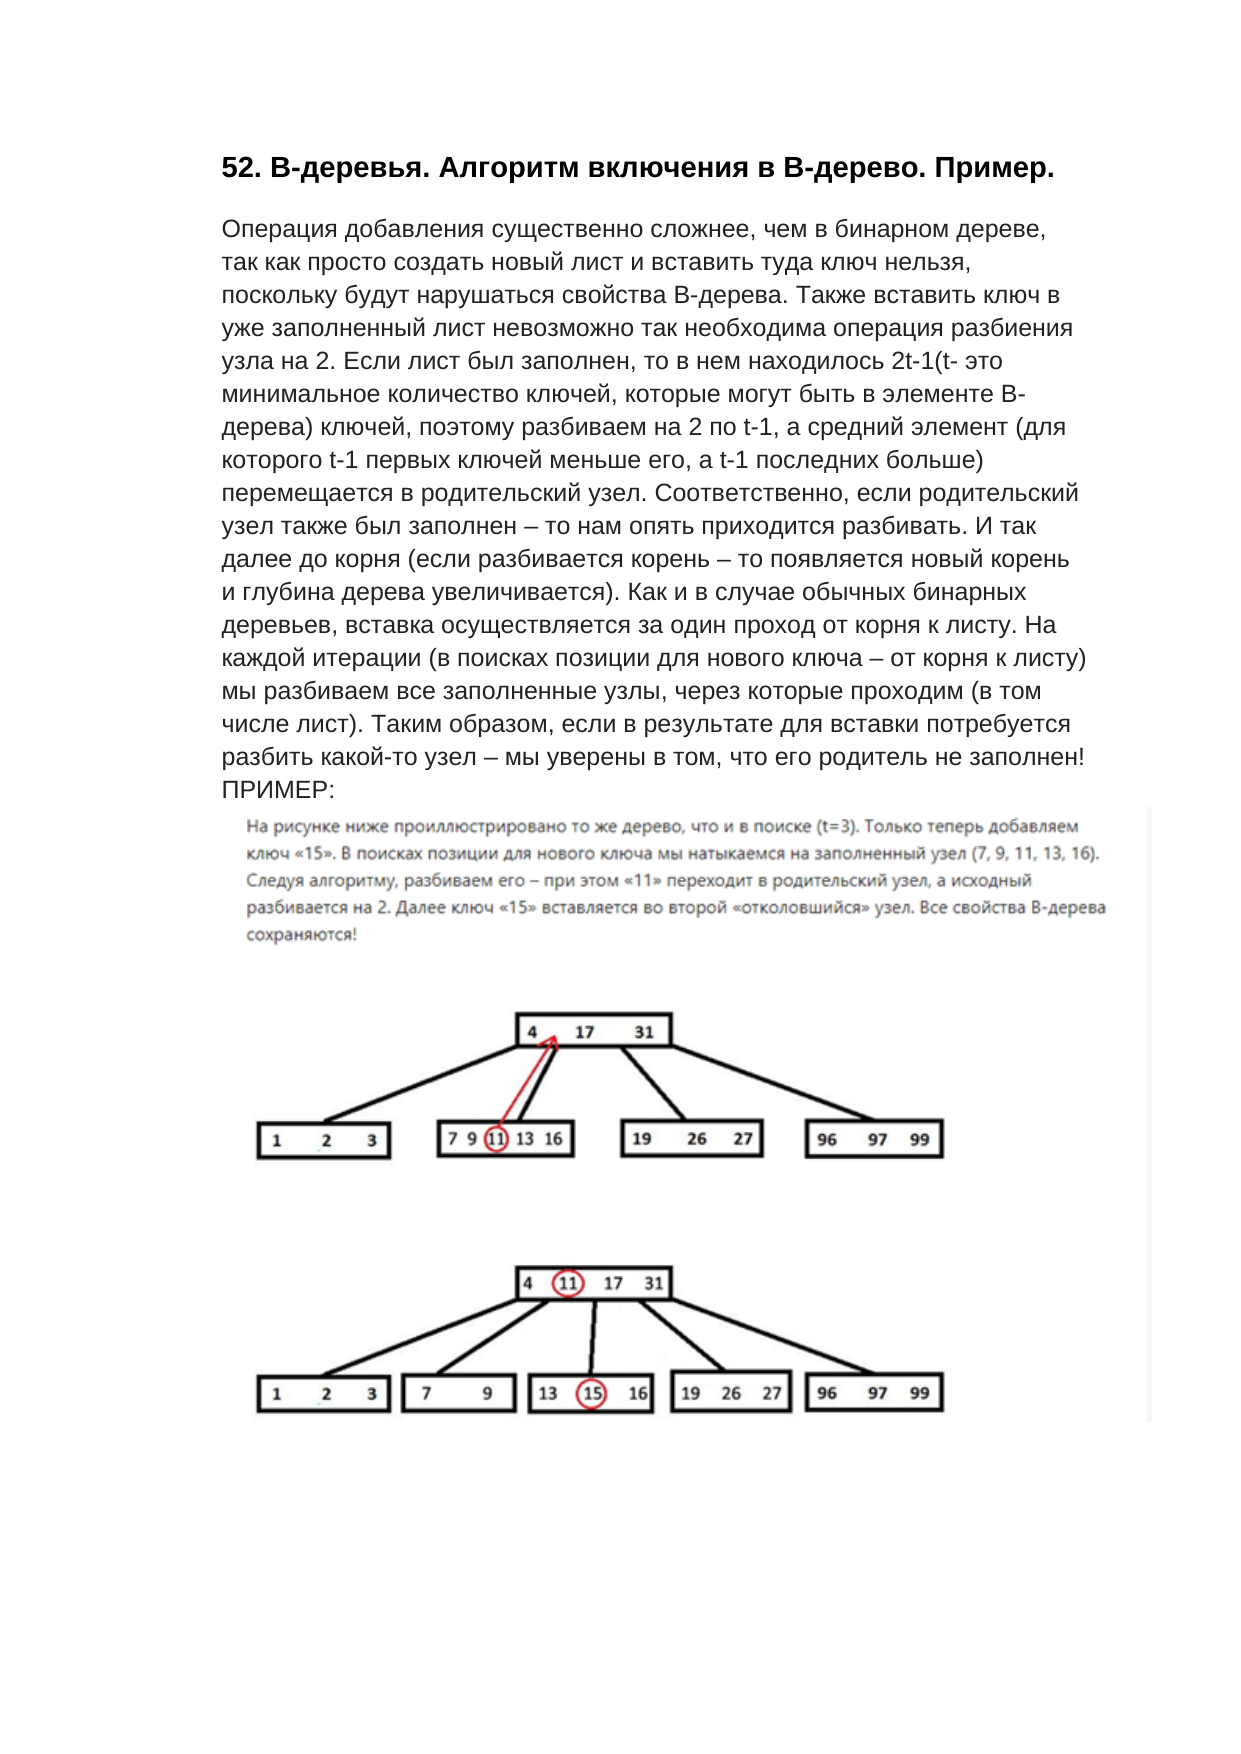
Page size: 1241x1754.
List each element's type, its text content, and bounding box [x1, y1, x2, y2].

picture [221, 807, 1153, 1422]
subtitle 52. B-деревья. Алгоритм включения в B-дерево. Пример. [221, 150, 1090, 183]
text Операция добавления существенно сложнее, чем в бинарном дереве, так как просто создать новый лист и вставить туда ключ нельзя, поскольку будут нарушаться свойства B-дерева. Также вставить ключ в уже заполненный лист невозможно так необходима операция разбиения узла на 2. Если лист был заполнен, то в нем находилось 2t-1(t- это минимальное количество ключей, которые могут быть в элементе B-дерева) ключей, поэтому разбиваем на 2 по t-1, а средний элемент (для которого t-1 первых ключей меньше его, а t-1 последних больше) перемещается в родительский узел. Соответственно, если родительский узел также был заполнен – то нам опять приходится разбивать. И так далее до корня (если разбивается корень – то появляется новый корень и глубина дерева увеличивается). Как и в случае обычных бинарных деревьев, вставка осуществляется за один проход от корня к листу. На каждой итерации (в поисках позиции для нового ключа – от корня к листу) мы разбиваем все заполненные узлы, через которые проходим (в том числе лист). Таким образом, если в результате для вставки потребуется разбить какой-то узел – мы уверены в том, что его родитель не заполнен! ПРИМЕР: [221, 213, 1090, 804]
